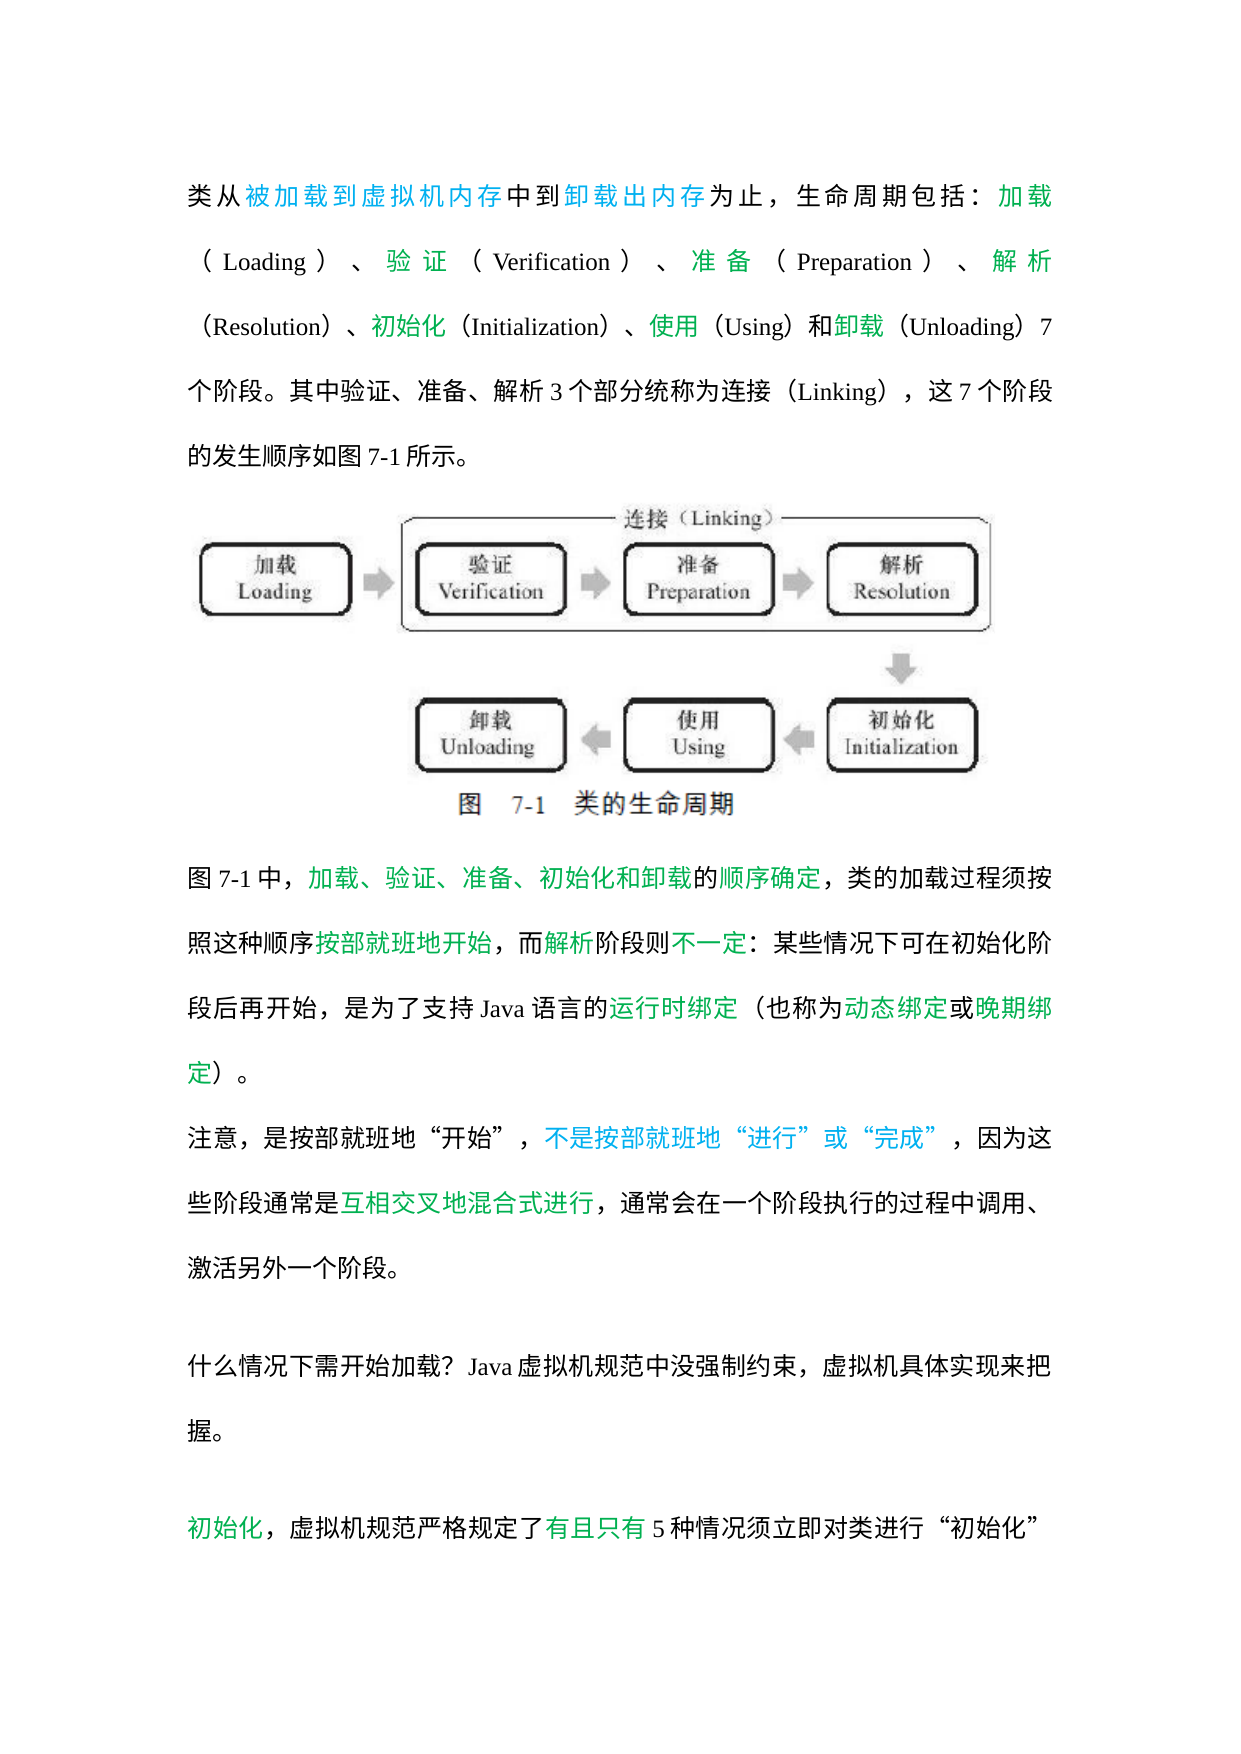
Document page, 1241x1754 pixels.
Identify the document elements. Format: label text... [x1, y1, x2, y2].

text 什么情况下需开始加载？Java虚拟机规范中没强制约束，虚拟机具体实现来把握。 [187, 1332, 1053, 1462]
text 注意，是按部就班地“开始”，不是按部就班地“进行”或“完成”，因为这些阶段通常是互相交叉地混合式进行，通常会在一个阶段执行的过程中调用、激活另外一个阶段。 [187, 1104, 1053, 1299]
text 类从被加载到虚拟机内存中到卸载出内存为止，生命周期包括：加载（Loading）、验证（Verification）、准备（Preparation）、解析（Resolution）、初始化（Initialization）、使用（Using）和卸载（Unloading）7个阶段。其中验证、准备、解析3个部分统称为连接（Linking），这7个阶段的发生顺序如图7-1所示。 [187, 162, 1053, 487]
picture [187, 487, 996, 828]
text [187, 1494, 1053, 1559]
text 图7-1中，加载、验证、准备、初始化和卸载的顺序确定，类的加载过程须按照这种顺序按部就班地开始，而解析阶段则不一定：某些情况下可在初始化阶段后再开始，是为了支持Java语言的运行时绑定（也称为动态绑定或晚期绑定）。 [187, 844, 1053, 1104]
